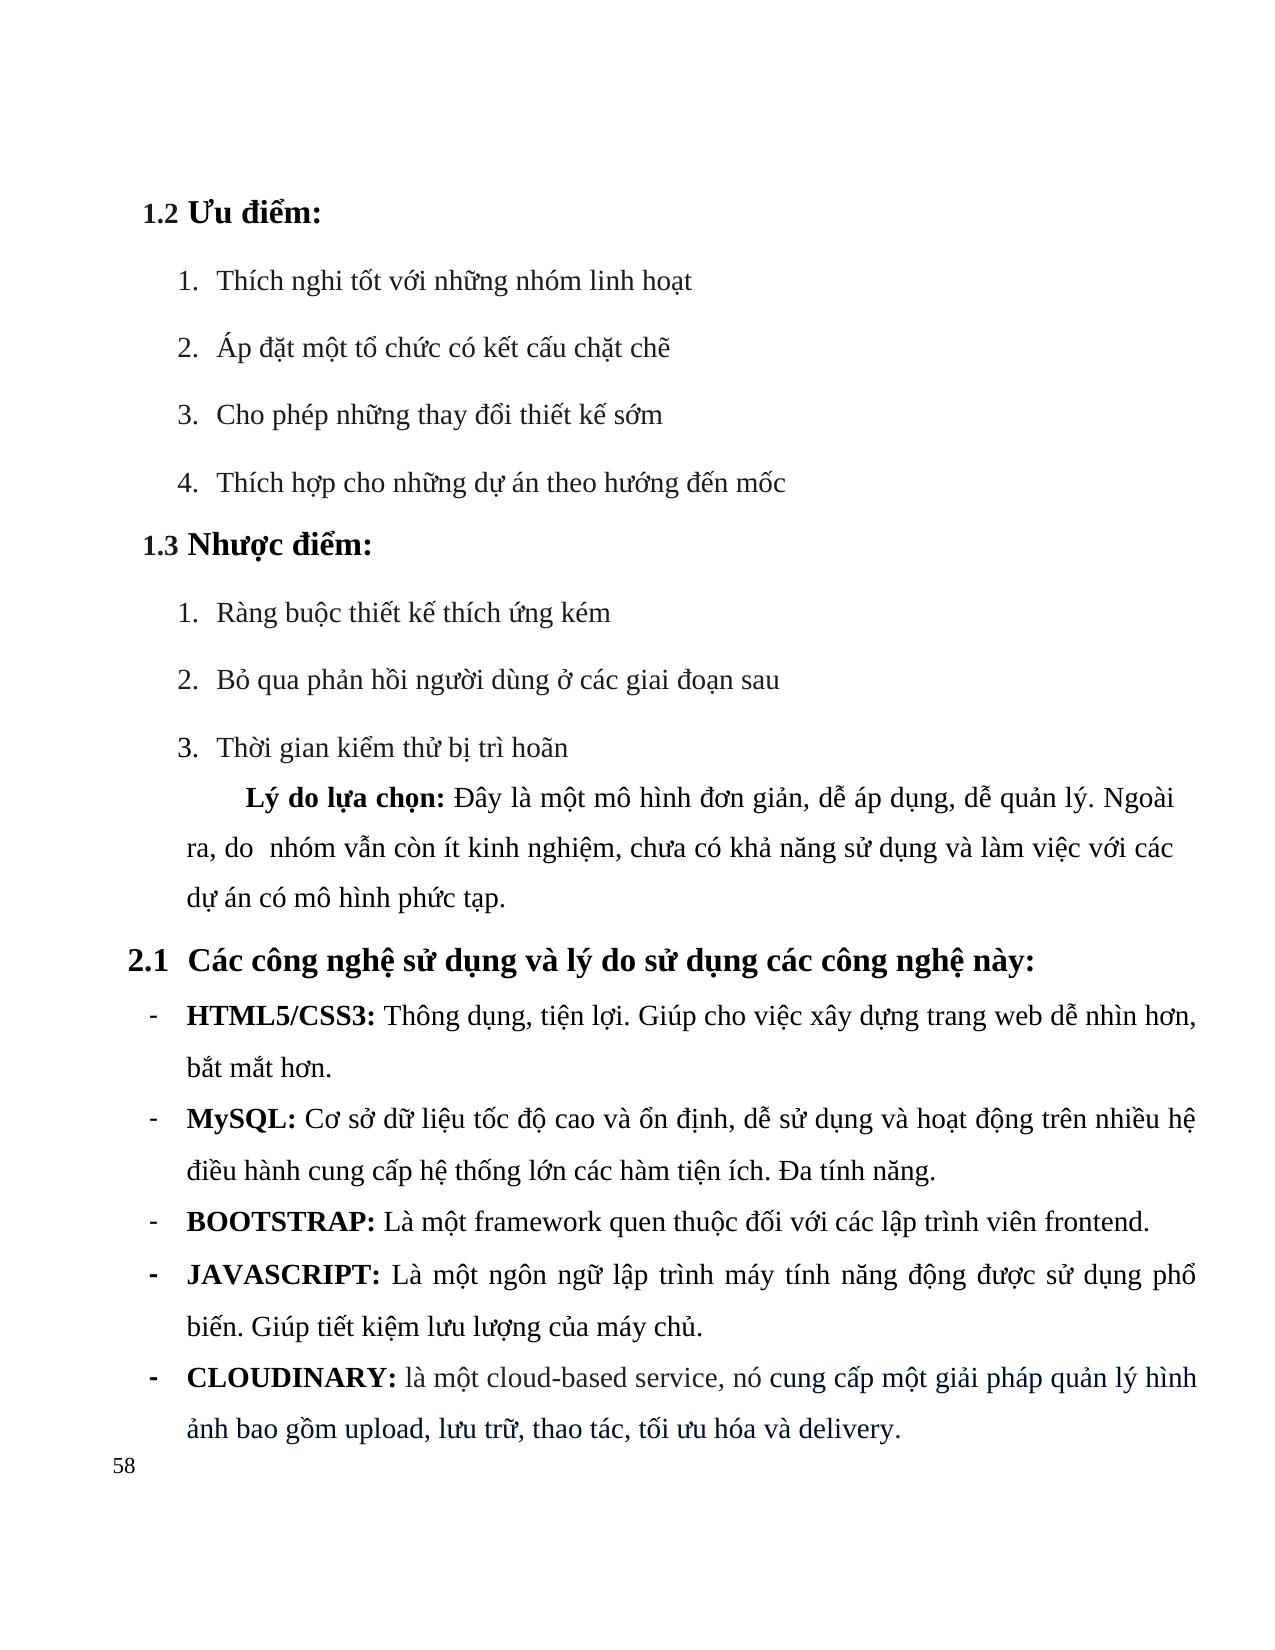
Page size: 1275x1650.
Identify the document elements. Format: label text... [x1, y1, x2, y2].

subtitle Ưu điểm: [142, 192, 1198, 231]
list Thích nghi tốt với những nhóm linh hoạt [177, 263, 1198, 297]
list Thích hợp cho những dự án theo hướng đến mốc [177, 465, 1198, 498]
list Áp đặt một tổ chức có kết cấu chặt chẽ [177, 330, 1198, 364]
subtitle Nhược điểm: [142, 524, 1198, 562]
text Lý do lựa chọn: Đây là một mô hình đơn giản, dễ áp dụng, dễ quản lý. Ngoài ra, do nhóm vẫn còn ít kinh nghiệm, chưa có khả năng sử dụng và làm việc với các dự án có mô hình phức tạp. [186, 780, 1176, 914]
list MySQL: Cơ sở dữ liệu tốc độ cao và ổn định, dễ sử dụng và hoạt động trên nhiều hệ điều hành cung cấp hệ thống lớn các hàm tiện ích. Đa tính năng. [149, 1100, 1198, 1186]
list Cho phép những thay đổi thiết kế sớm [177, 397, 1198, 431]
list HTML5/CSS3: Thông dụng, tiện lợi. Giúp cho việc xây dựng trang web dễ nhìn hơn, bắt mắt hơn. [149, 997, 1198, 1083]
subtitle Các công nghệ sử dụng và lý do sử dụng các công nghệ này: [98, 940, 1198, 978]
list Thời gian kiểm thử bị trì hoãn [177, 730, 1198, 763]
list Ràng buộc thiết kế thích ứng kém [177, 595, 1198, 629]
list JAVASCRIPT: Là một ngôn ngữ lập trình máy tính năng động được sử dụng phổ biến. Giúp tiết kiệm lưu lượng của máy chủ. [149, 1256, 1198, 1342]
list CLOUDINARY: là một cloud-based service, nó cung cấp một giải pháp quản lý hình ảnh bao gồm upload, lưu trữ, thao tác, tối ưu hóa và delivery. [149, 1359, 1198, 1445]
list Bỏ qua phản hồi người dùng ở các giai đoạn sau [177, 662, 1198, 696]
list BOOTSTRAP: Là một framework quen thuộc đối với các lập trình viên frontend. [149, 1203, 1198, 1238]
